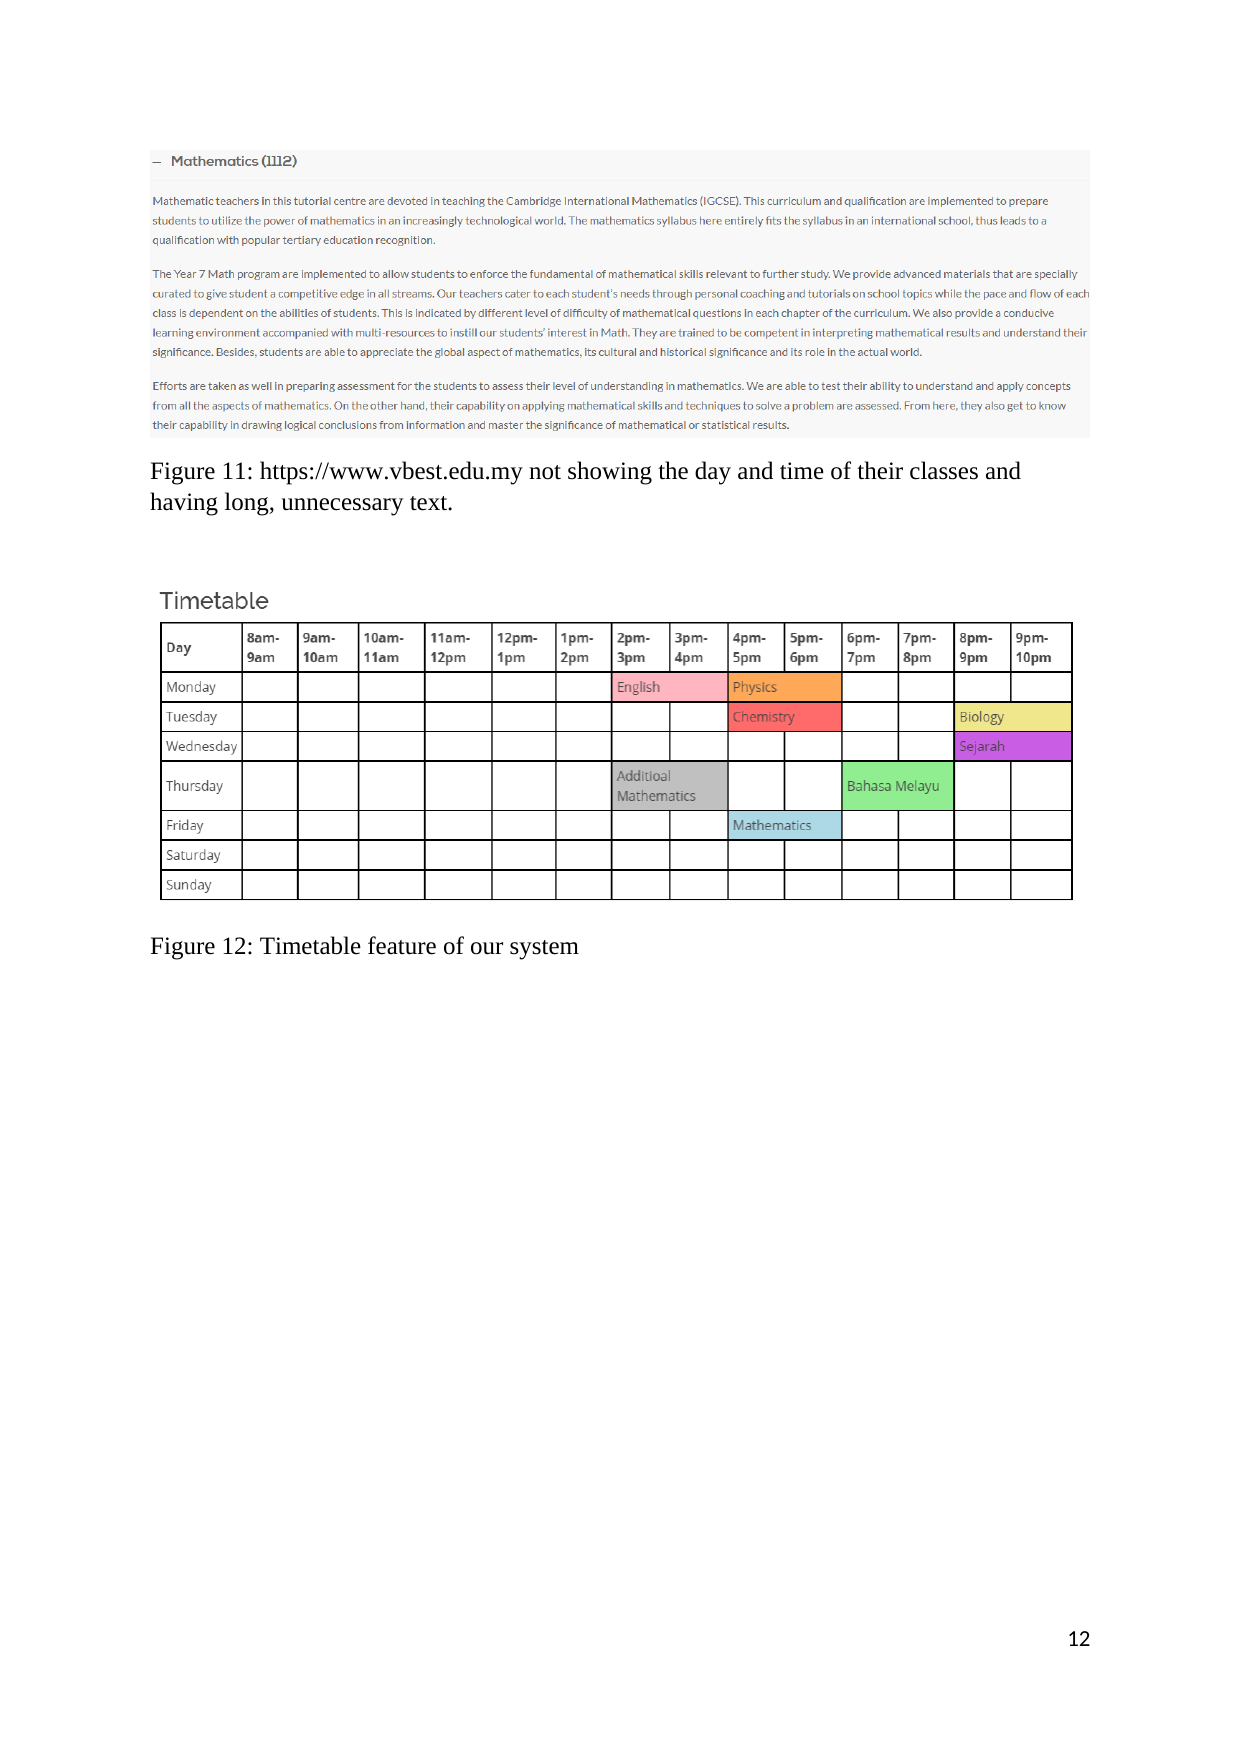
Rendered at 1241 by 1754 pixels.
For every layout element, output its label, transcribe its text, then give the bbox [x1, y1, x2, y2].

picture [150, 150, 1091, 438]
picture [150, 582, 1089, 913]
text Figure 11: https://www.vbest.edu.my not showing the day and time of their classes and having long, unnecessary text. [150, 456, 1090, 516]
text Figure 12: Timetable feature of our system [150, 931, 1090, 960]
